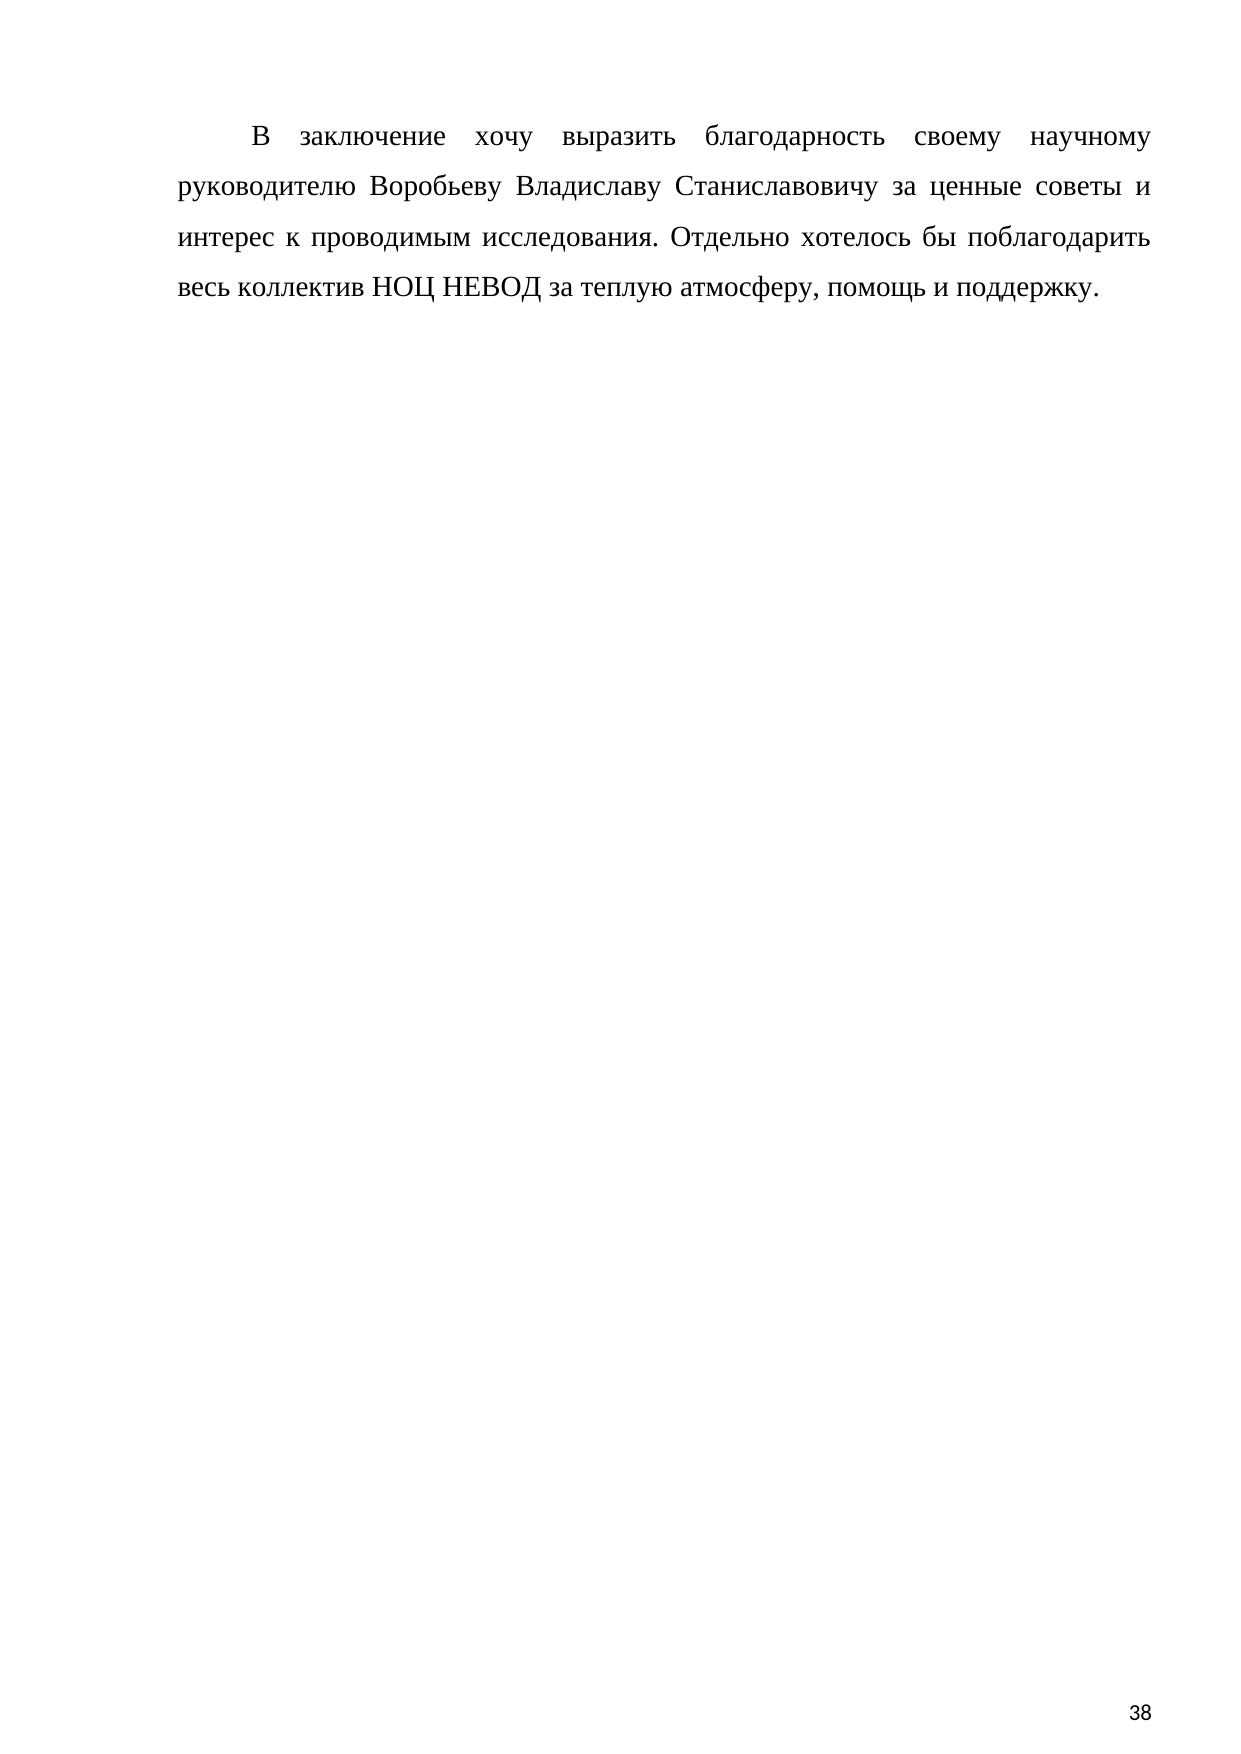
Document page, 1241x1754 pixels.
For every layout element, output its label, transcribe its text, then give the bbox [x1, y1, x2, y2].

text В заключение хочу выразить благодарность своему научному руководителю Воробьеву Владиславу Станиславовичу за ценные советы и интерес к проводимым исследования. Отдельно хотелось бы поблагодарить весь коллектив НОЦ НЕВОД за теплую атмосферу, помощь и поддержку. [177, 118, 1152, 303]
